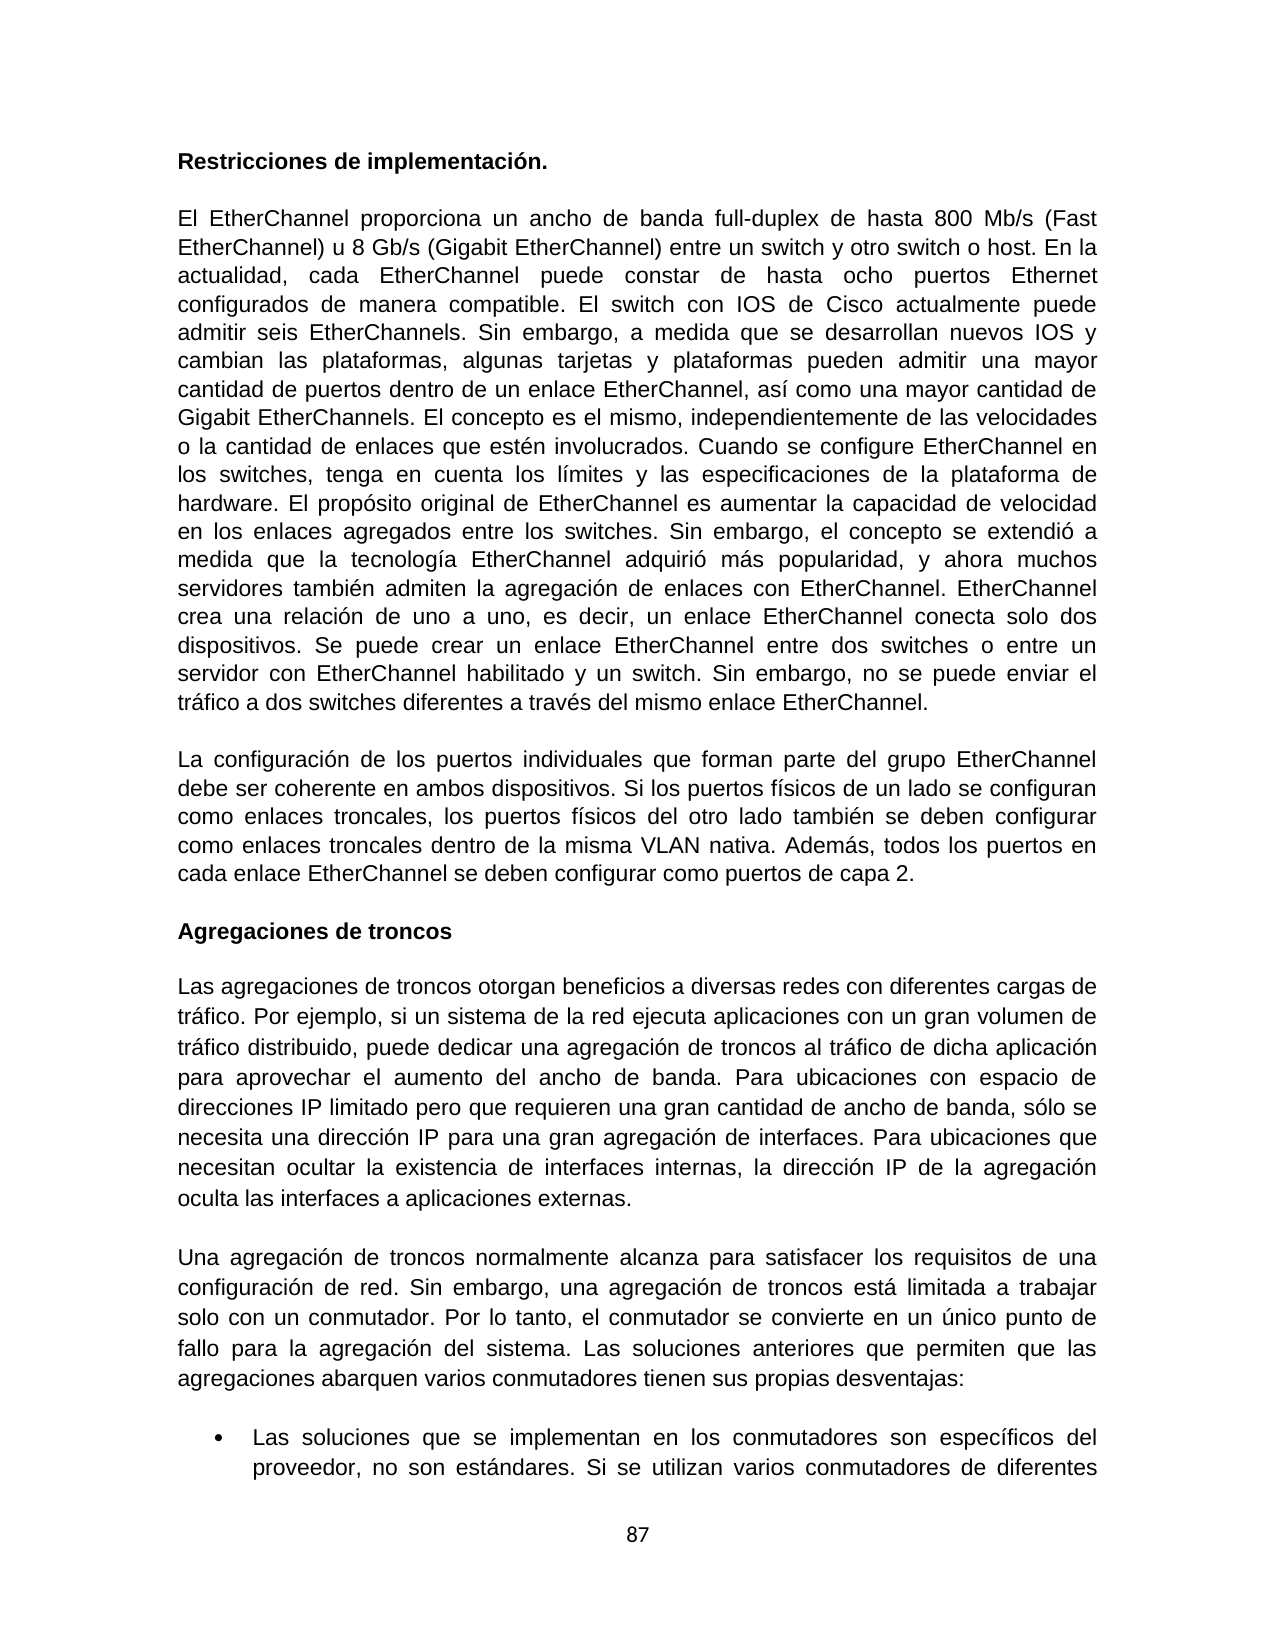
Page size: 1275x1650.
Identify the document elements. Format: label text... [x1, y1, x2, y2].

text La configuración de los puertos individuales que forman parte del grupo EtherChannel debe ser coherente en ambos dispositivos. Si los puertos físicos de un lado se configuran como enlaces troncales, los puertos físicos del otro lado también se deben configurar como enlaces troncales dentro de la misma VLAN nativa. Además, todos los puertos en cada enlace EtherChannel se deben configurar como puertos de capa 2. [177, 918, 1098, 1058]
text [177, 1415, 1098, 1502]
subtitle Agregaciones de troncos [177, 1089, 1098, 1115]
text El EtherChannel proporciona un ancho de banda full-duplex de hasta 800 Mb/s (Fast EtherChannel) u 8 Gb/s (Gigabit EtherChannel) entre un switch y otro switch o host. En la actualidad, cada EtherChannel puede constar de hasta ocho puertos Ethernet configurados de manera compatible. El switch con IOS de Cisco actualmente puede admitir seis EtherChannels. Sin embargo, a medida que se desarrollan nuevos IOS y cambian las plataformas, algunas tarjetas y plataformas pueden admitir una mayor cantidad de puertos dentro de un enlace EtherChannel, así como una mayor cantidad de Gigabit EtherChannels. El concepto es el mismo, independientemente de las velocidades o la cantidad de enlaces que estén involucrados. Cuando se configure EtherChannel en los switches, tenga en cuenta los límites y las especificaciones de la plataforma de hardware. El propósito original de EtherChannel es aumentar la capacidad de velocidad en los enlaces agregados entre los switches. Sin embargo, el concepto se extendió a medida que la tecnología EtherChannel adquirió más popularidad, y ahora muchos servidores también admiten la agregación de enlaces con EtherChannel. EtherChannel crea una relación de uno a uno, es decir, un enlace EtherChannel conecta solo dos dispositivos. Se puede crear un enlace EtherChannel entre dos switches o entre un servidor con EtherChannel habilitado y un switch. Sin embargo, no se puede enviar el tráfico a dos switches diferentes a través del mismo enlace EtherChannel. [177, 377, 1098, 886]
text Las agregaciones de troncos otorgan beneficios a diversas redes con diferentes cargas de tráfico. Por ejemplo, si un sistema de la red ejecuta aplicaciones con un gran volumen de tráfico distribuido, puede dedicar una agregación de troncos al tráfico de dicha aplicación para aprovechar el aumento del ancho de banda. Para ubicaciones con espacio de direcciones IP limitado pero que requieren una gran cantidad de ancho de banda, sólo se necesita una dirección IP para una gran agregación de interfaces. Para ubicaciones que necesitan ocultar la existencia de interfaces internas, la dirección IP de la agregación oculta las interfaces a aplicaciones externas. [177, 1144, 1098, 1382]
text Cuando el 40-50% de los puertos del interruptor se está utilizando para el trunking, el aumento a un interruptor con más puertos o una velocidad de funcionamiento base más alta puede ser una opción mejor que simplemente agregando más interruptores, especialmente si el viejo interruptor se puede reutilizar por otra parte en una pieza crítica del funcionamiento de la red. [177, 148, 1098, 288]
text Restricciones de implementación. [177, 319, 1098, 345]
